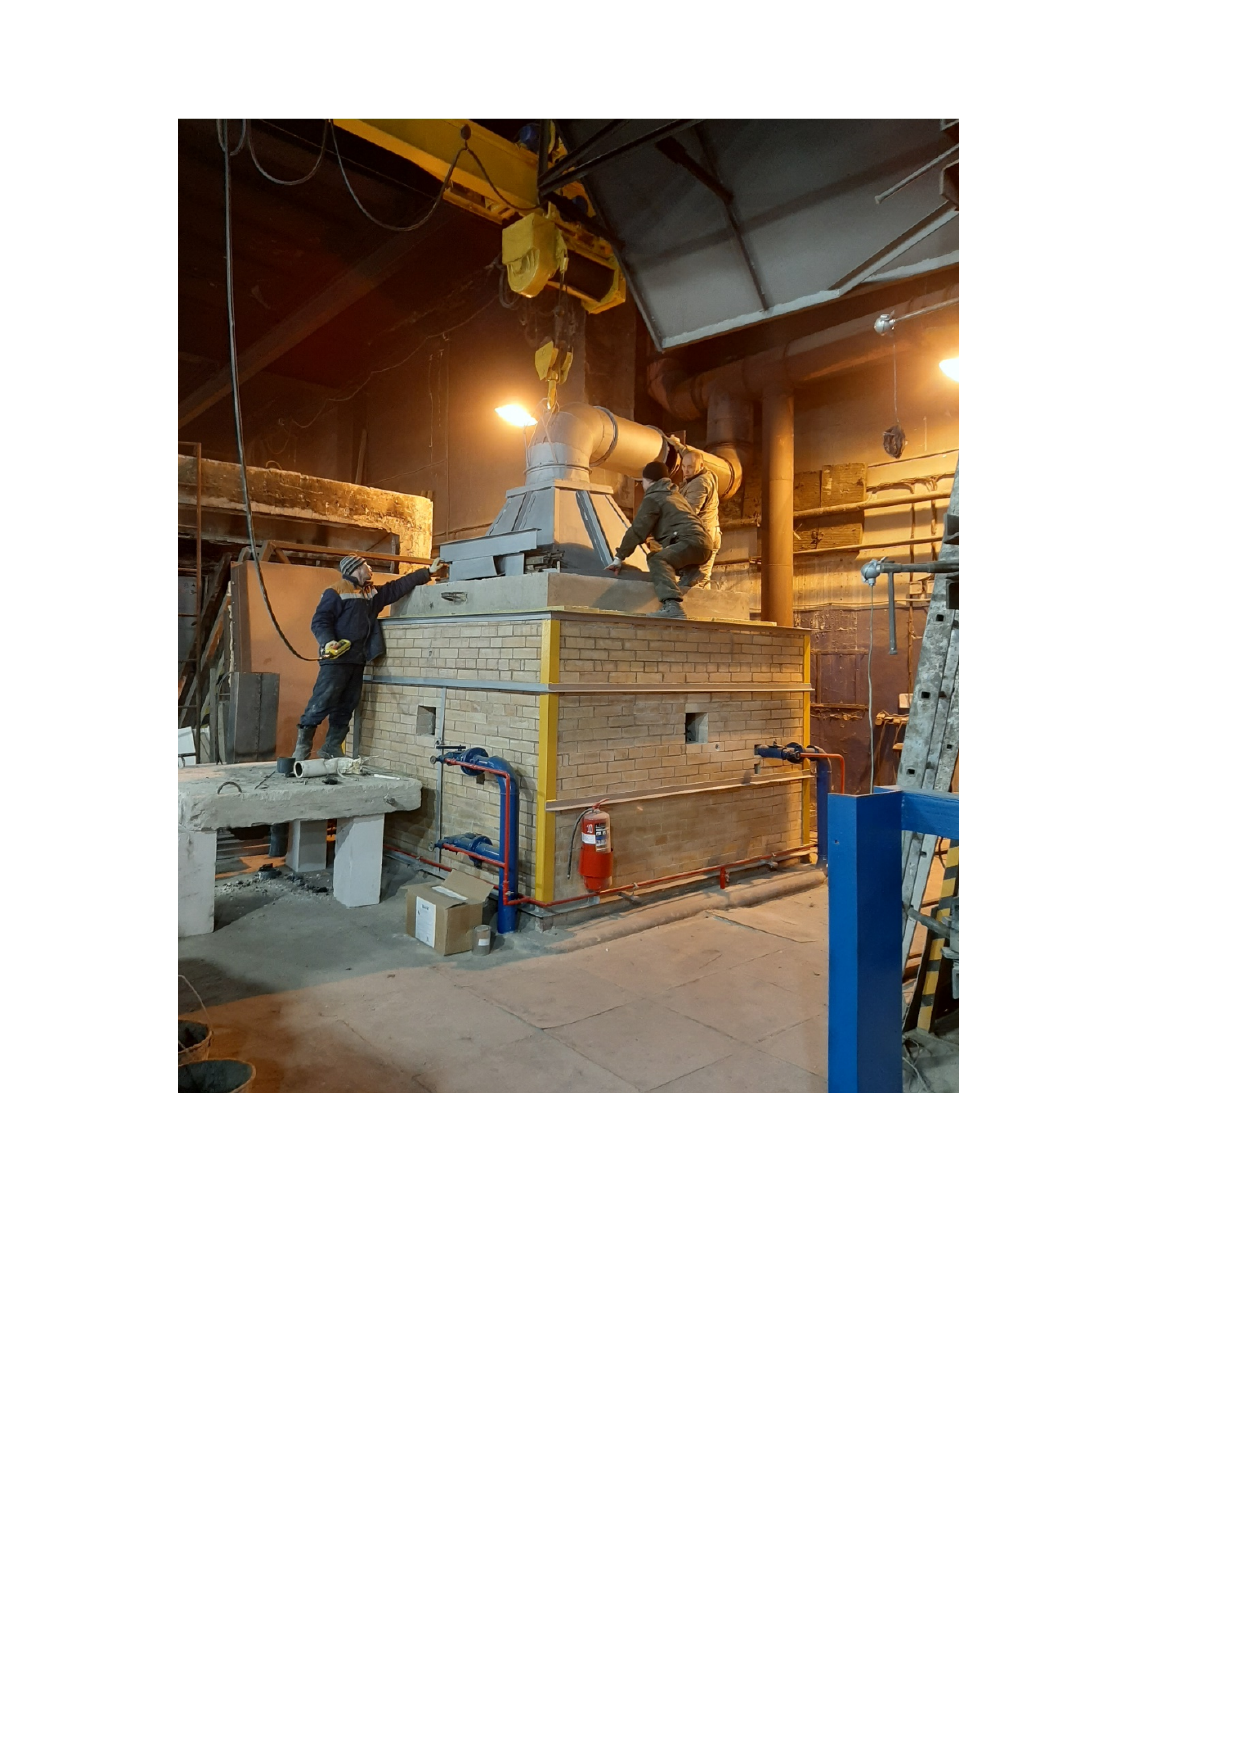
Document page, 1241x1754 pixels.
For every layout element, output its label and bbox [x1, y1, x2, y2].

picture [178, 119, 959, 1092]
